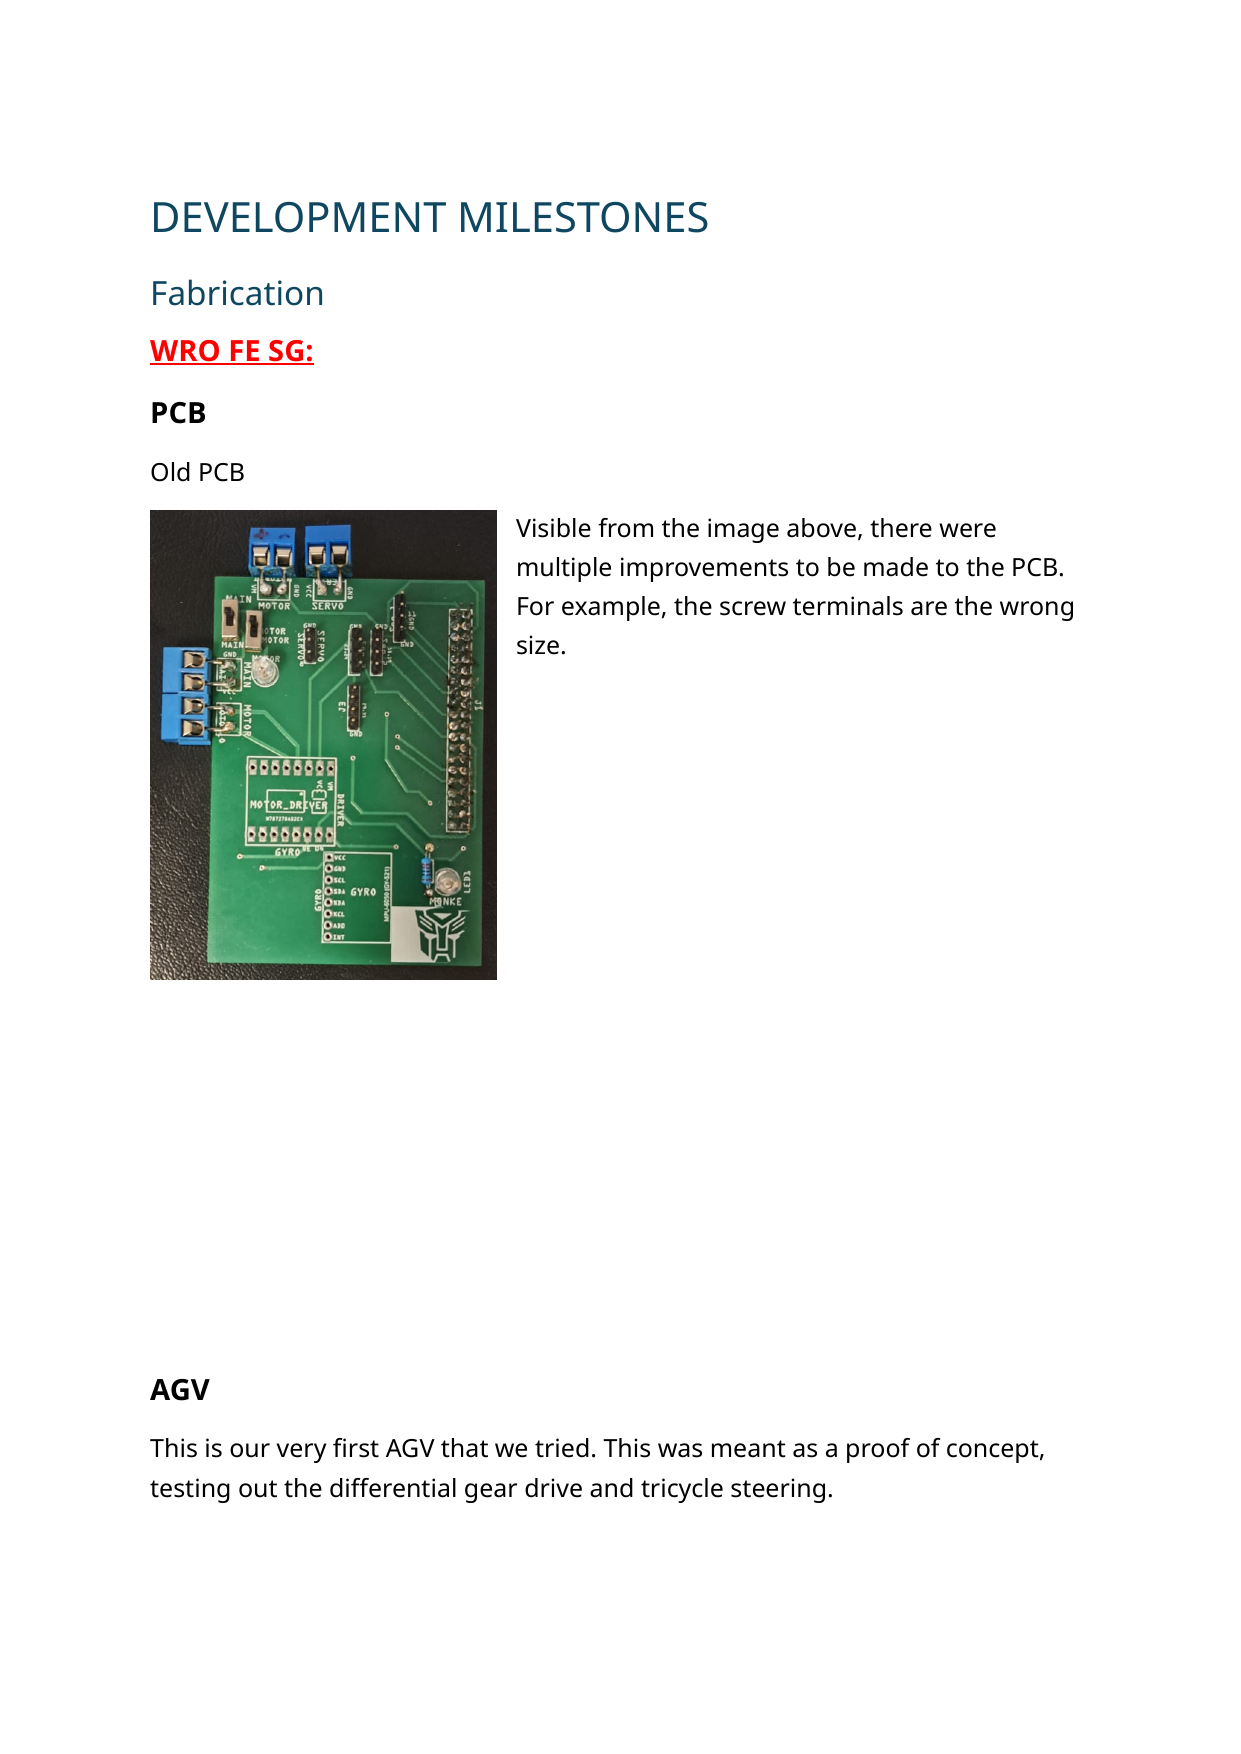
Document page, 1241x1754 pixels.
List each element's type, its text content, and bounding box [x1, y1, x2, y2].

text AGV [150, 1369, 1090, 1408]
text Old PCB [150, 454, 1090, 488]
text PCB [150, 392, 1090, 432]
text This is our very first AGV that we tried. This was meant as a proof of concept, testing out the differential gear drive and tricycle steering. [150, 1431, 1090, 1504]
text WRO FE SG: [150, 330, 1090, 369]
subtitle DEVELOPMENT MILESTONES [150, 187, 1090, 244]
subtitle Fabrication [150, 269, 1090, 315]
text Visible from the image above, there were multiple improvements to be made to the PCB. For example, the screw terminals are the wrong size. [497, 510, 1090, 662]
picture [150, 510, 497, 980]
